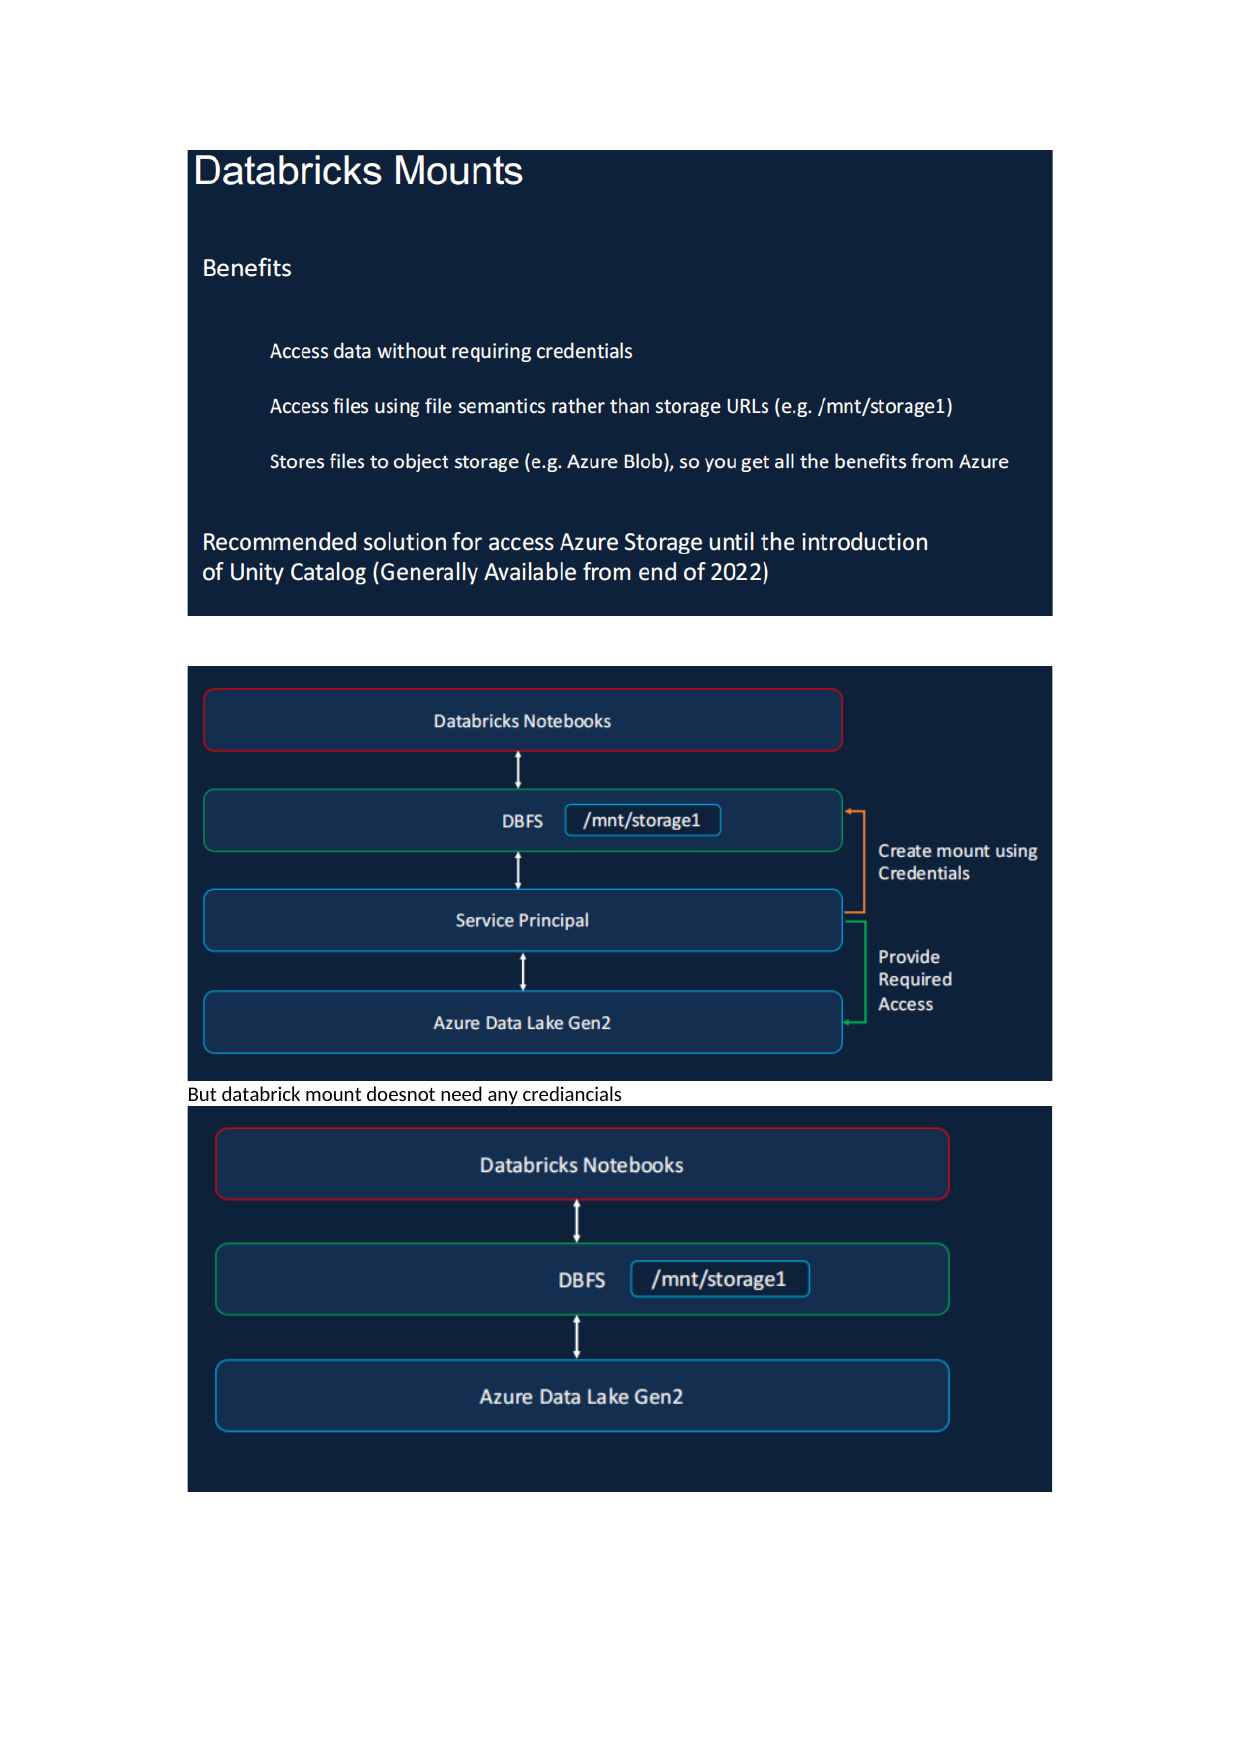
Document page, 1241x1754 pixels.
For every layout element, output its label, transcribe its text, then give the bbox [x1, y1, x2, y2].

text But databrick mount doesnot need any crediancials [187, 1081, 1053, 1106]
picture [187, 666, 1053, 1081]
picture [187, 1106, 1053, 1492]
picture [187, 150, 1053, 616]
